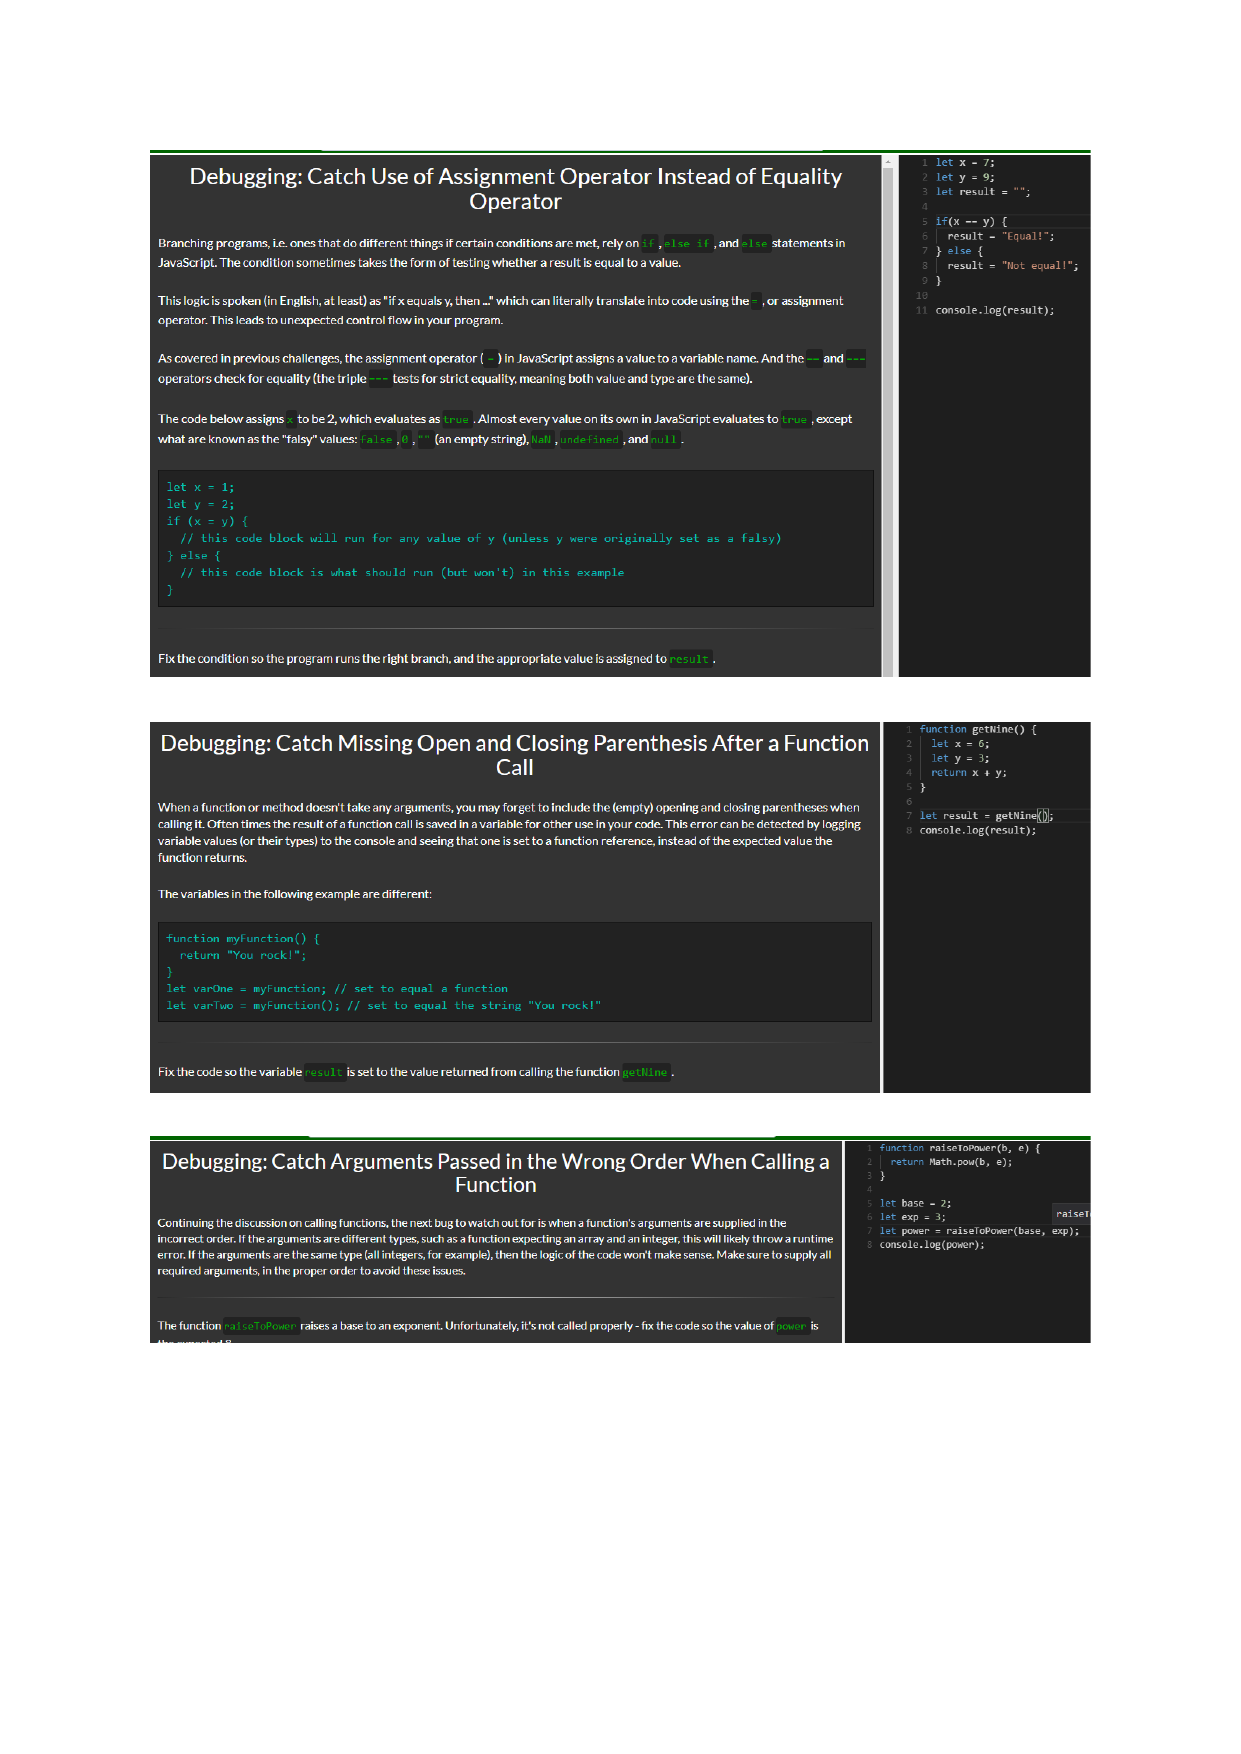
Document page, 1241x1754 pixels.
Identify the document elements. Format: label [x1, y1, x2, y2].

picture [150, 150, 1091, 677]
picture [150, 1136, 1091, 1343]
picture [150, 720, 1091, 1093]
